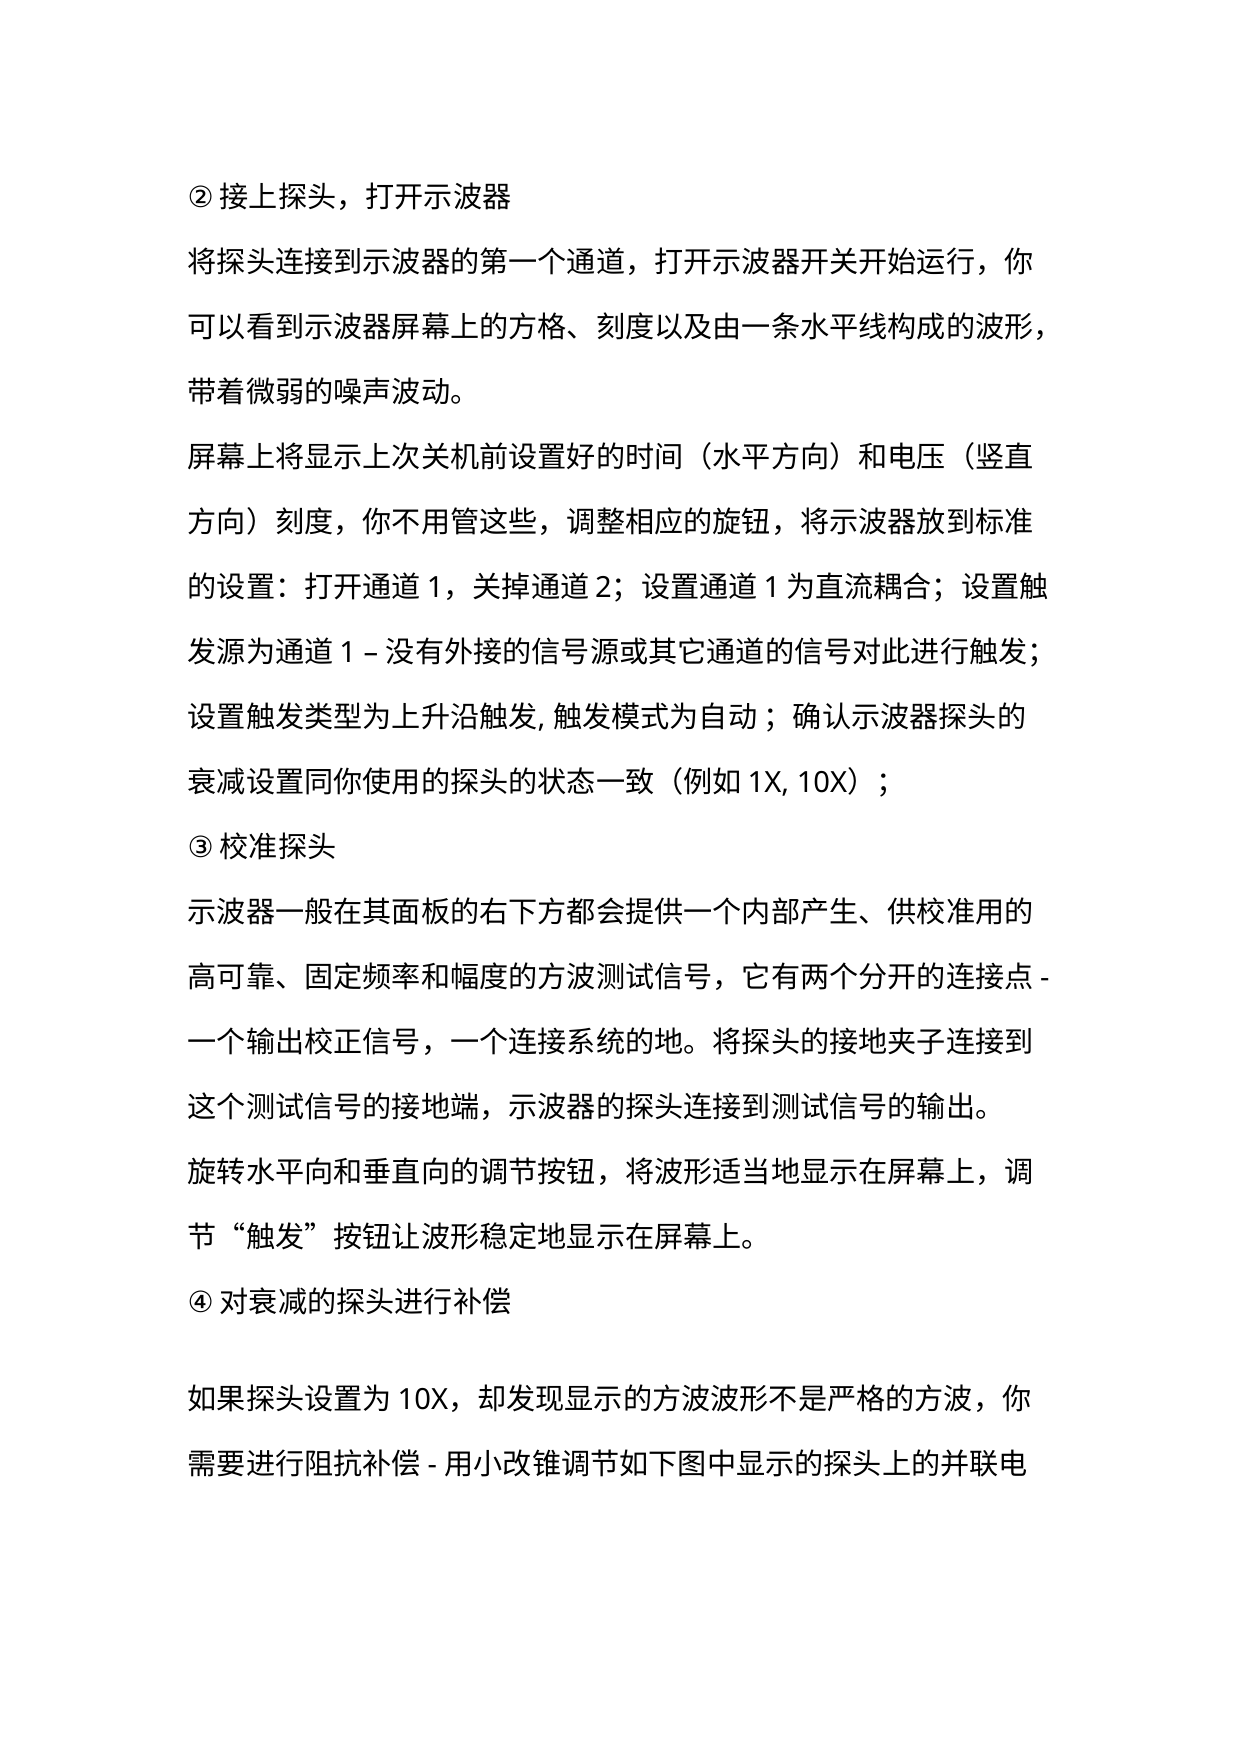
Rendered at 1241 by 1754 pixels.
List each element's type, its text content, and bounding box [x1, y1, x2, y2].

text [187, 1364, 1053, 1494]
text ④对衰减的探头进行补偿 [187, 1267, 1053, 1332]
text 旋转水平向和垂直向的调节按钮，将波形适当地显示在屏幕上，调节“触发”按钮让波形稳定地显示在屏幕上。 [187, 1137, 1053, 1267]
text 示波器一般在其面板的右下方都会提供一个内部产生、供校准用的高可靠、固定频率和幅度的方波测试信号，它有两个分开的连接点 - 一个输出校正信号，一个连接系统的地。将探头的接地夹子连接到这个测试信号的接地端，示波器的探头连接到测试信号的输出。 [187, 877, 1053, 1137]
text 将探头连接到示波器的第一个通道，打开示波器开关开始运行，你可以看到示波器屏幕上的方格、刻度以及由一条水平线构成的波形，带着微弱的噪声波动。 [187, 227, 1053, 422]
text 屏幕上将显示上次关机前设置好的时间（水平方向）和电压（竖直方向）刻度，你不用管这些，调整相应的旋钮，将示波器放到标准的设置：打开通道1，关掉通道2；设置通道1为直流耦合；设置触发源为通道1 – 没有外接的信号源或其它通道的信号对此进行触发；设置触发类型为上升沿触发, 触发模式为自动 ；确认示波器探头的衰减设置同你使用的探头的状态一致（例如1X, 10X）； [187, 422, 1053, 812]
text ③校准探头 [187, 812, 1053, 877]
text ②接上探头，打开示波器 [187, 162, 1053, 227]
